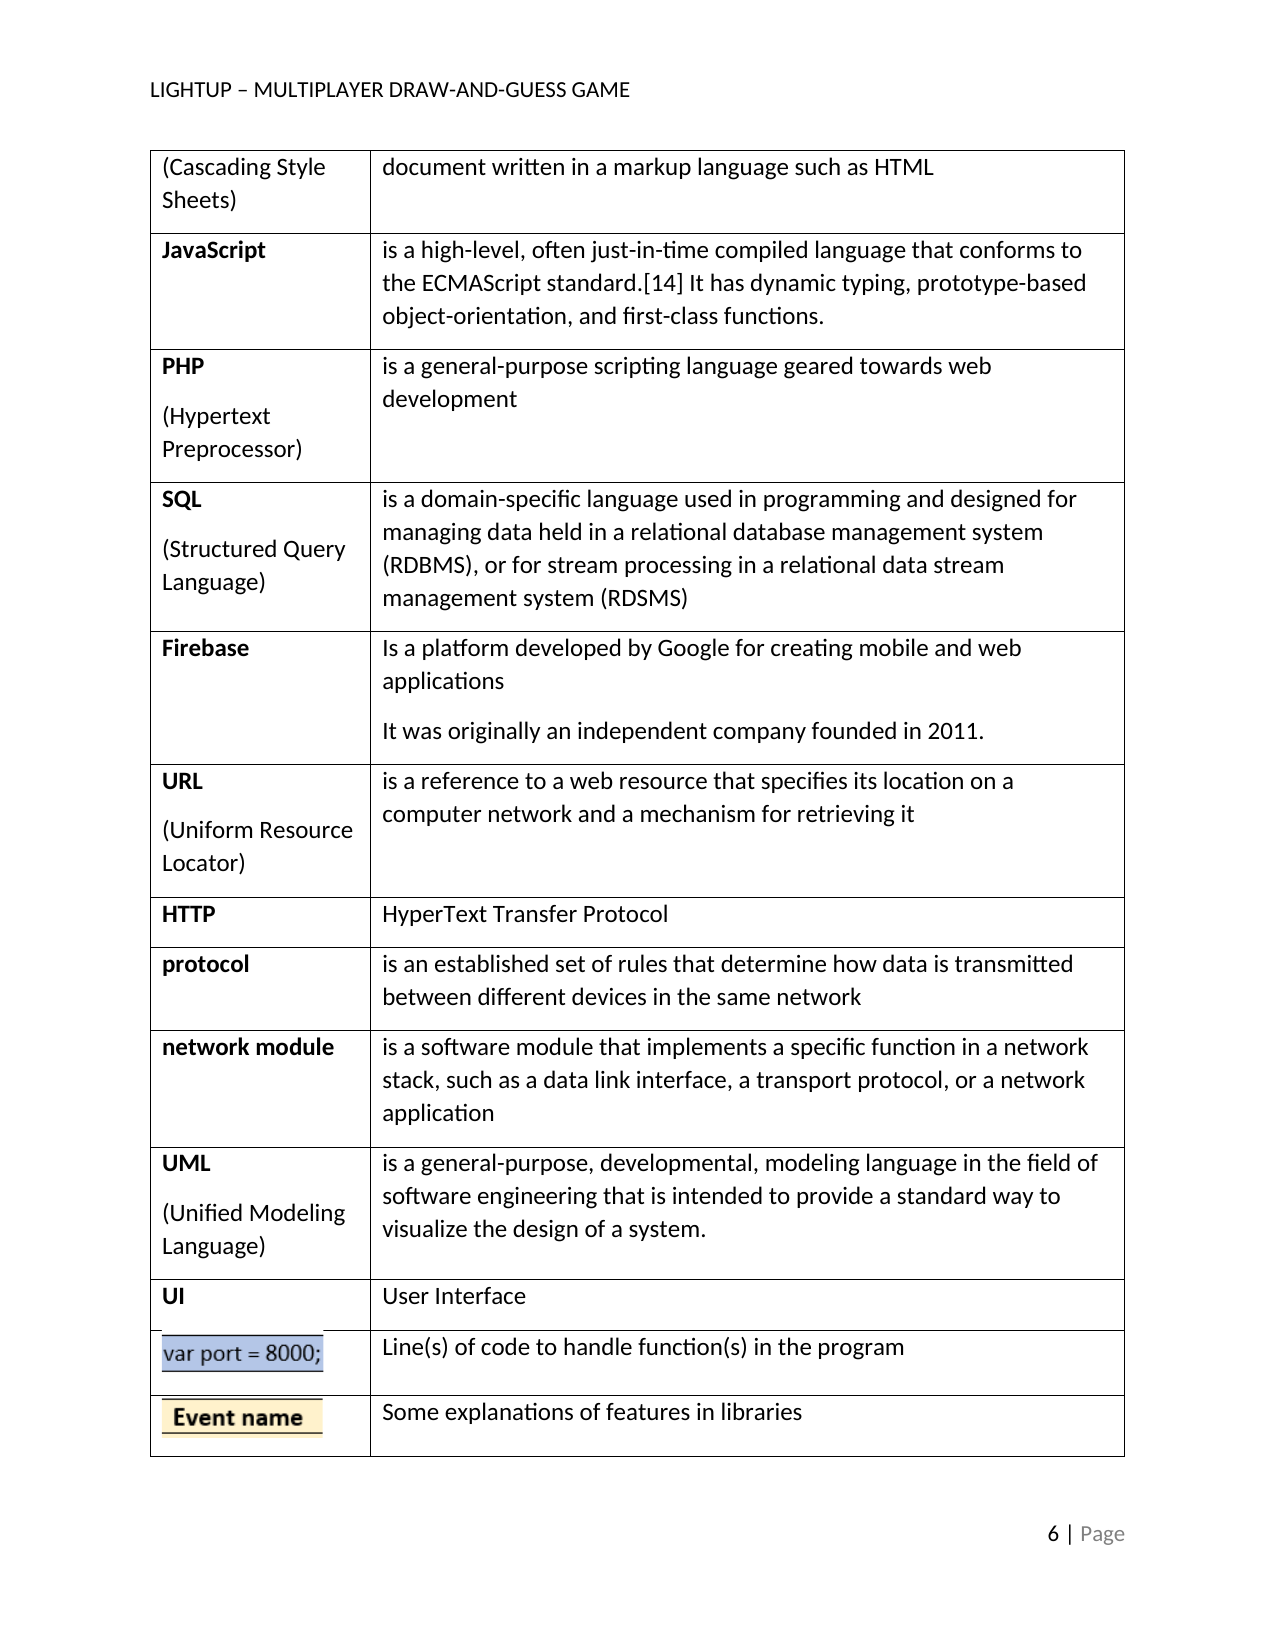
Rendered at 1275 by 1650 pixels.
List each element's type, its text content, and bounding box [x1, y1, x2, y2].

table_cell Is a platform developed by Google for creating mobile and web applications It was originally an independent company founded in 2011. [371, 632, 1124, 764]
table_cell UI [151, 1280, 370, 1330]
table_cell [371, 151, 1124, 233]
table_cell HyperText Transfer Protocol [371, 898, 1124, 947]
table_cell is a domain-specific language used in programming and designed for managing data held in a relational database management system (RDBMS), or for stream processing in a relational data stream management system (RDSMS) [371, 483, 1124, 631]
table_cell network module [151, 1031, 370, 1147]
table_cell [151, 151, 370, 233]
table_cell is a general-purpose scripting language geared towards web development [371, 350, 1124, 482]
table_cell is a software module that implements a specific function in a network stack, such as a data link interface, a transport protocol, or a network application [371, 1031, 1124, 1147]
table_cell UML (Unified Modeling Language) [151, 1148, 370, 1279]
table_cell [151, 1396, 370, 1456]
picture [161, 1396, 323, 1438]
table_cell Line(s) of code to handle function(s) in the program [371, 1331, 1124, 1395]
table_cell Some explanations of features in libraries [371, 1396, 1124, 1456]
table_cell [151, 1331, 370, 1395]
table_cell HTTP [151, 898, 370, 947]
table_cell is a general-purpose, developmental, modeling language in the field of software engineering that is intended to provide a standard way to visualize the design of a system. [371, 1148, 1124, 1279]
table_cell Firebase [151, 632, 370, 764]
table_cell is a high-level, often just-in-time compiled language that conforms to the ECMAScript standard.[14] It has dynamic typing, prototype-based object-orientation, and first-class functions. [371, 234, 1124, 349]
table_cell User Interface [371, 1280, 1124, 1330]
table_cell JavaScript [151, 234, 370, 349]
table_cell is an established set of rules that determine how data is transmitted between different devices in the same network [371, 948, 1124, 1030]
table_cell is a reference to a web resource that specifies its location on a computer network and a mechanism for retrieving it [371, 765, 1124, 897]
table_cell PHP (Hypertext Preprocessor) [151, 350, 370, 482]
table_cell URL (Uniform Resource Locator) [151, 765, 370, 897]
picture [161, 1330, 324, 1377]
table_cell protocol [151, 948, 370, 1030]
table_cell SQL (Structured Query Language) [151, 483, 370, 631]
